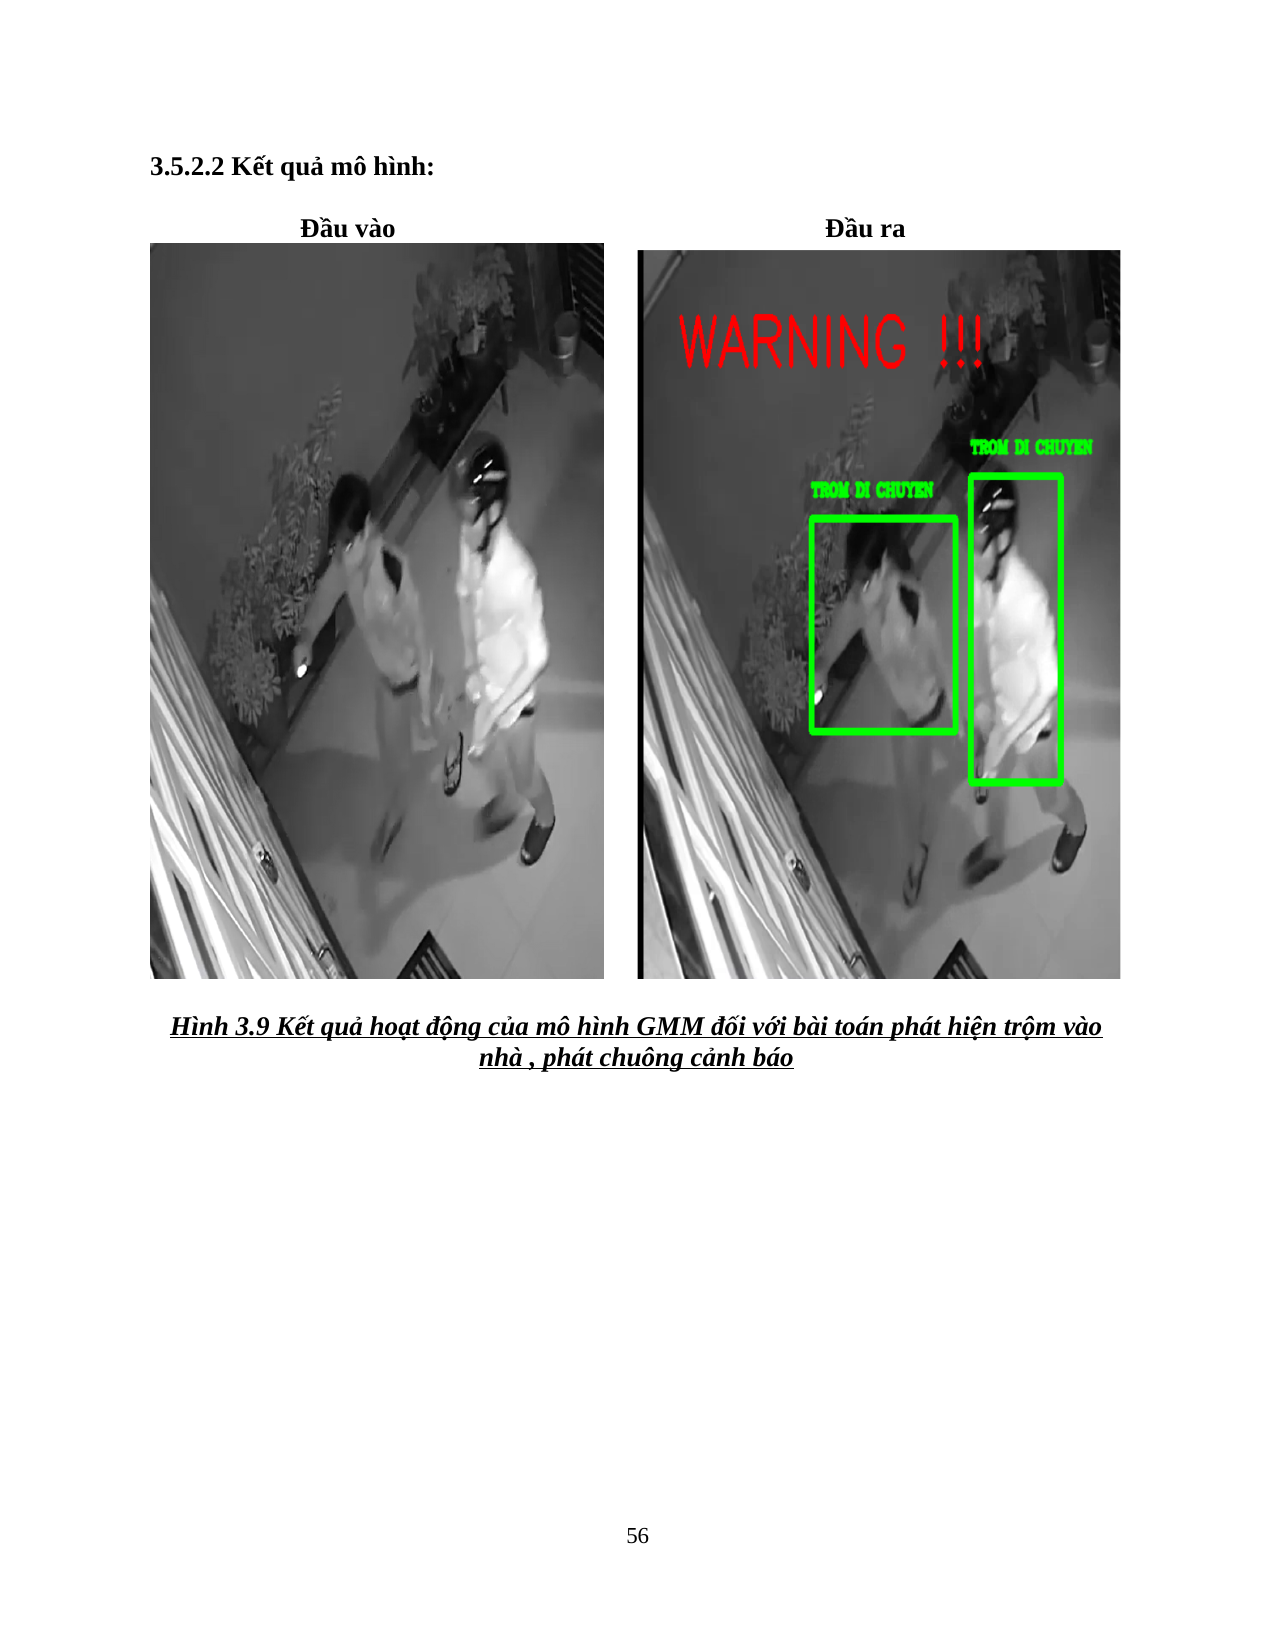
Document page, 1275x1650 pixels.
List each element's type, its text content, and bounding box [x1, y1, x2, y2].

text 3.5.2.2 Kết quả mô hình: [231, 150, 1125, 181]
picture [150, 243, 604, 979]
text Hình 3.9 Kết quả hoạt động của mô hình GMM đối với bài toán phát hiện trộm vào nhà , phát chuông cảnh báo [150, 1010, 479, 1072]
picture [637, 244, 1121, 979]
text Hình 3.9 Kết quả hoạt động của mô hình GMM đối với bài toán phát hiện trộm vào nhà , phát chuông cảnh báo [793, 1010, 1125, 1072]
text Đầu vào Đầu ra [225, 212, 1125, 243]
